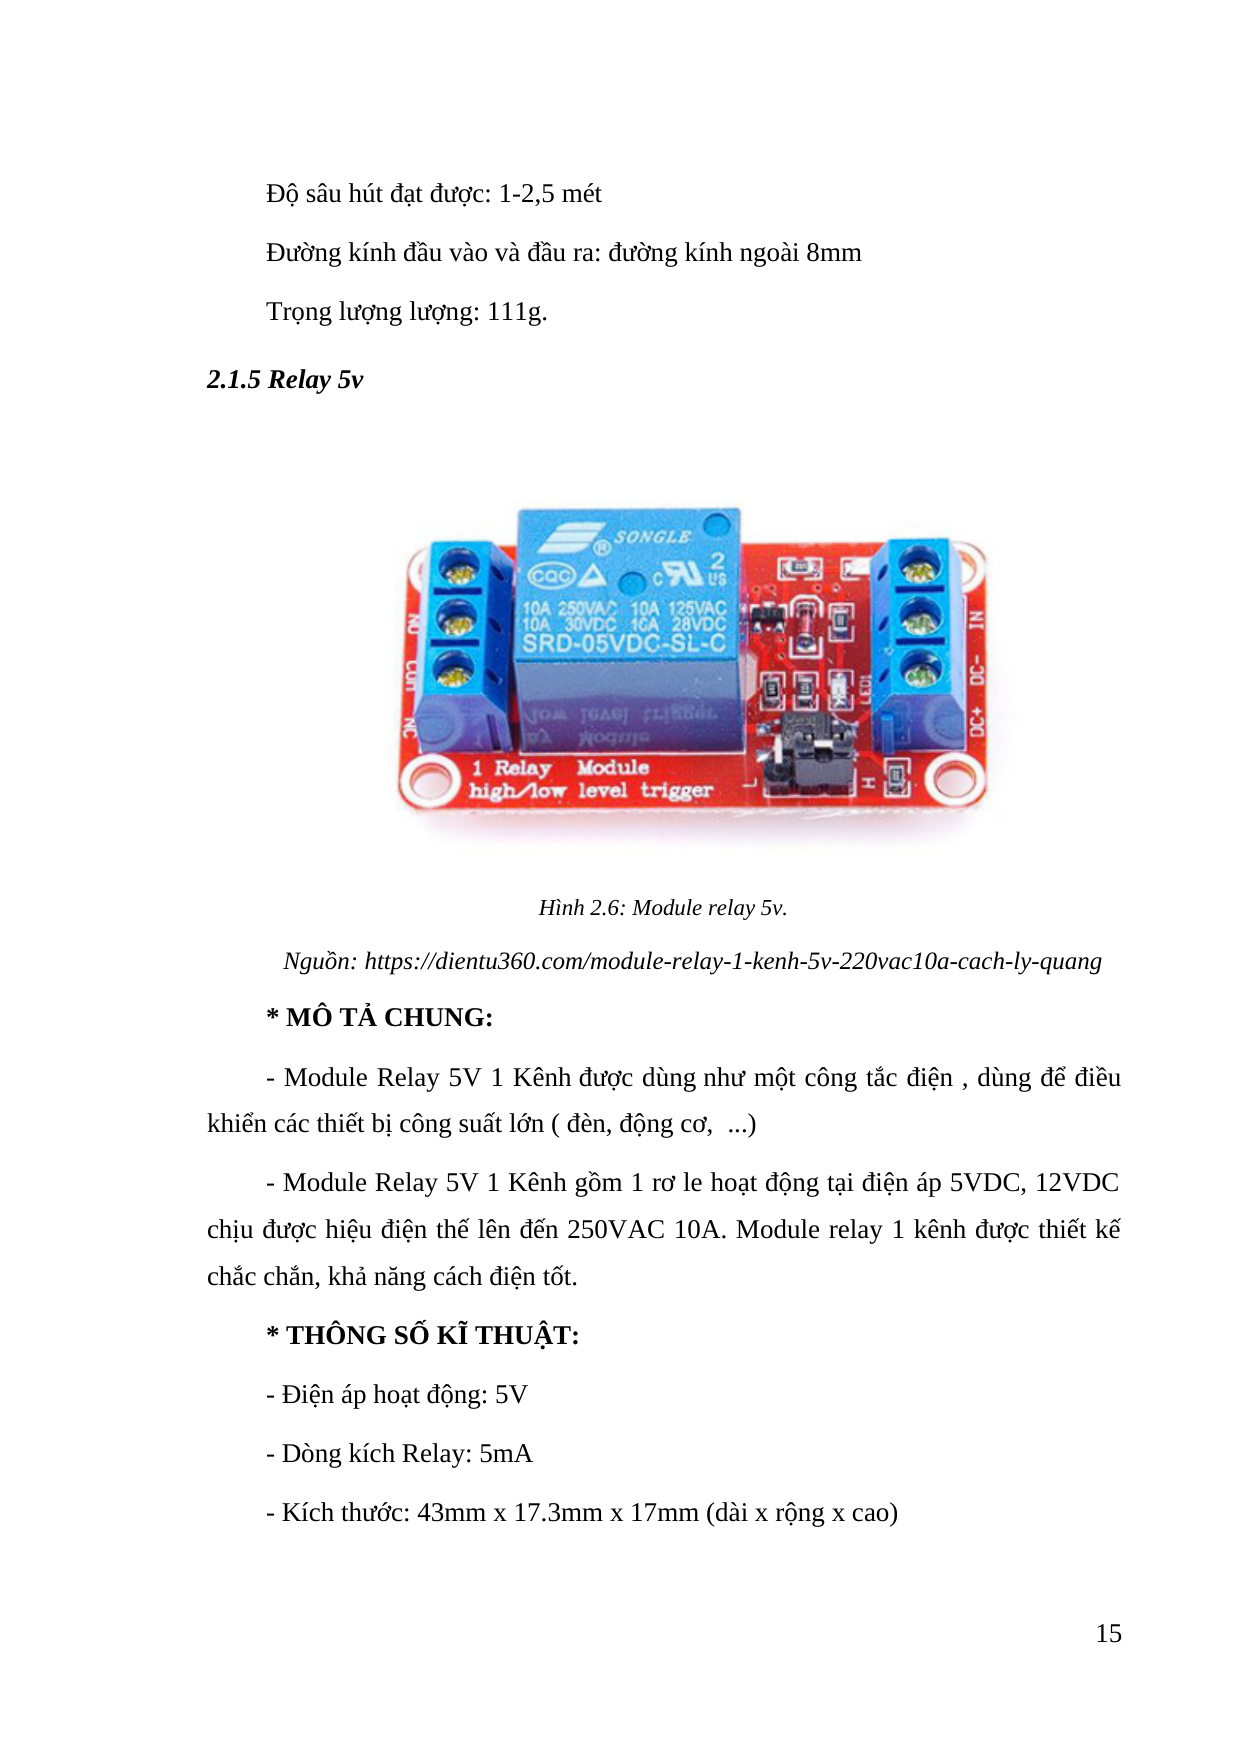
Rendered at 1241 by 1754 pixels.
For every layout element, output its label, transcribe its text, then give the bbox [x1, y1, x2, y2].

subtitle 2.1.5 Relay 5v [207, 363, 1122, 394]
text Đường kính đầu vào và đầu ra: đường kính ngoài 8mm [207, 236, 1122, 267]
picture [362, 422, 1026, 879]
text Trọng lượng lượng: 111g. [207, 296, 1122, 327]
text - Kích thước: 43mm x 17.3mm x 17mm (dài x rộng x cao) [207, 1497, 1122, 1528]
text - Module Relay 5V 1 Kênh gồm 1 rơ le hoạt động tại điện áp 5VDC, 12VDC chịu được hiệu điện thế lên đến 250VAC 10A. Module relay 1 kênh được thiết kế chắc chắn, khả năng cách điện tốt. [207, 1167, 1122, 1291]
text * MÔ TẢ CHUNG: [207, 1002, 1122, 1033]
text - Module Relay 5V 1 Kênh được dùng như một công tắc điện , dùng để điều khiển các thiết bị công suất lớn ( đèn, động cơ, ...) [207, 1061, 1122, 1138]
text - Dòng kích Relay: 5mA [207, 1437, 1122, 1468]
text Hình 2.6: Module relay 5v. [207, 894, 1122, 920]
text * THÔNG SỐ KĨ THUẬT: [207, 1319, 1122, 1350]
text Nguồn: https://dientu360.com/module-relay-1-kenh-5v-220vac10a-cach-ly-quang [207, 946, 1122, 975]
text - Điện áp hoạt động: 5V [207, 1378, 1122, 1409]
text Độ sâu hút đạt được: 1-2,5 mét [207, 177, 1122, 208]
